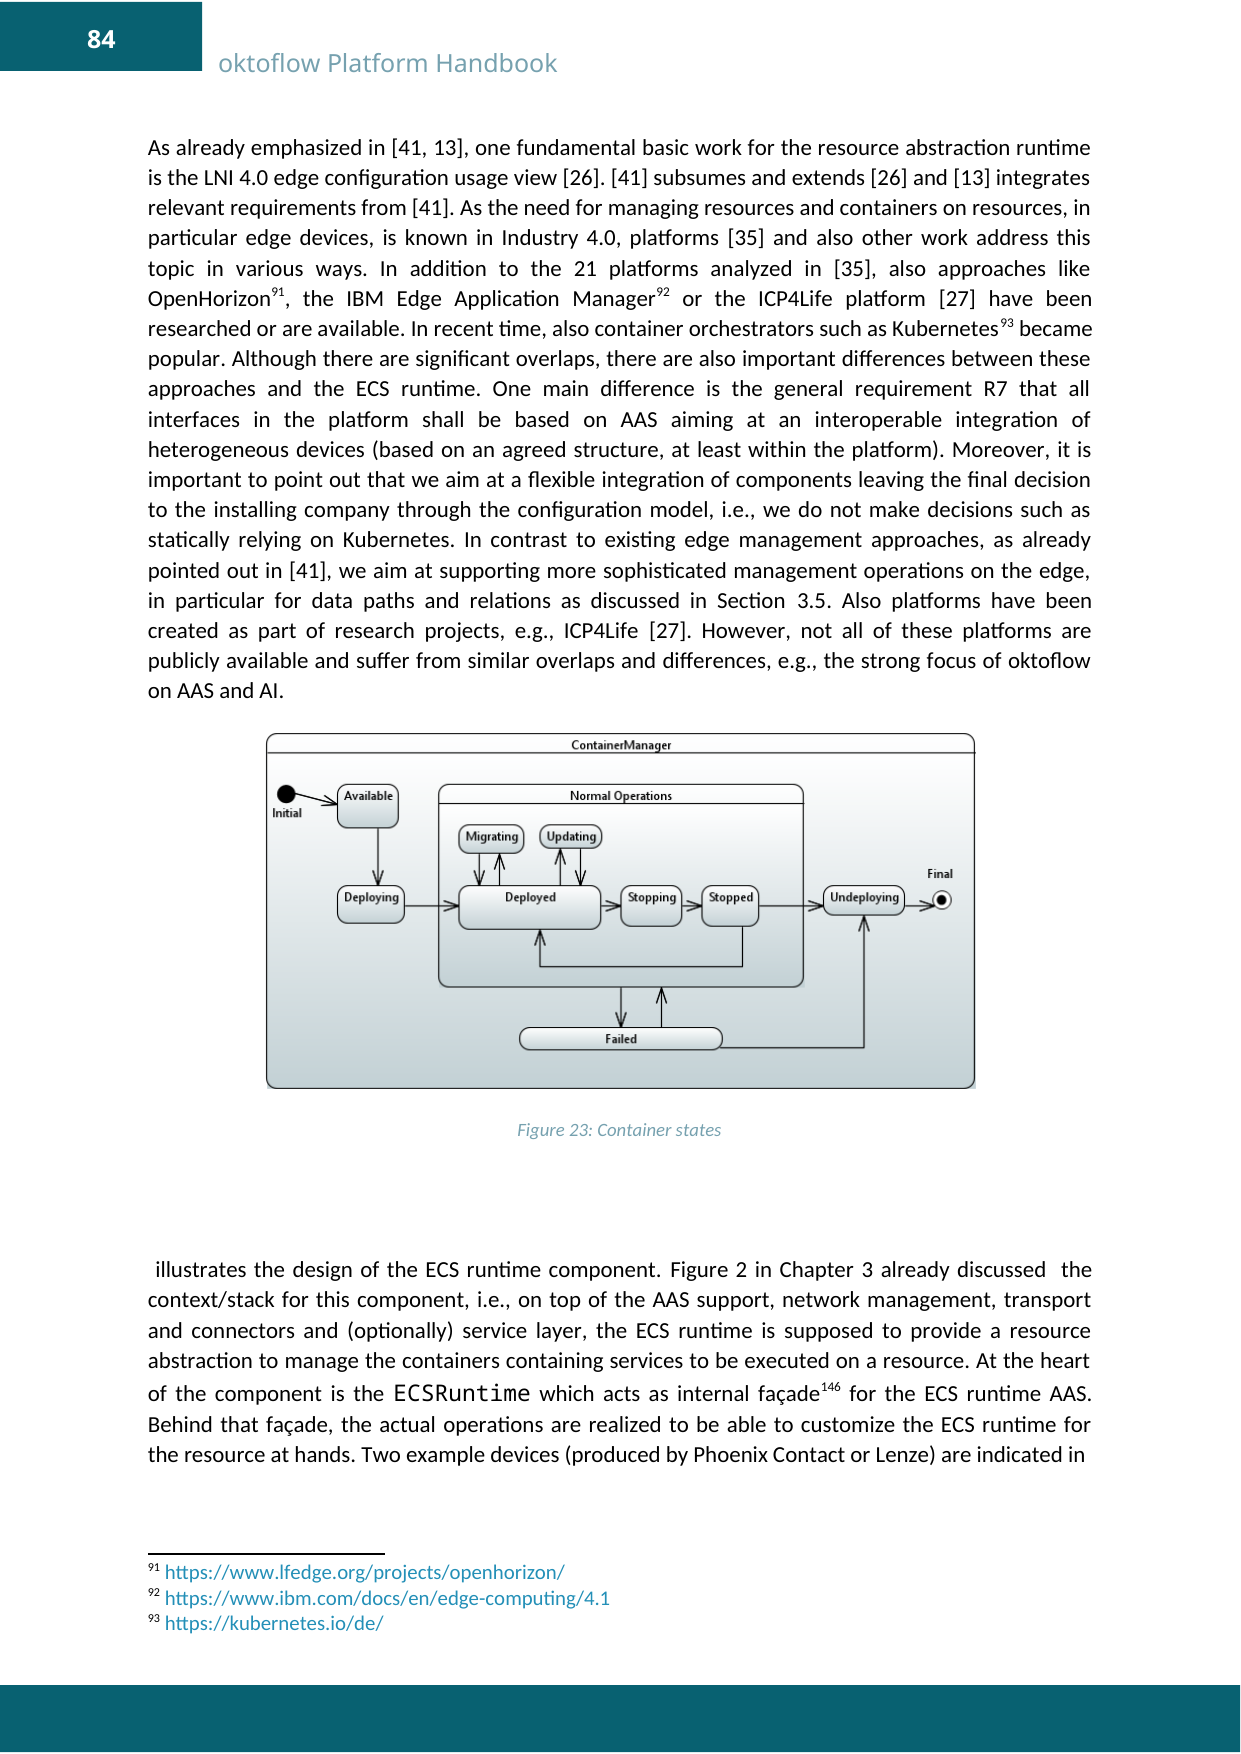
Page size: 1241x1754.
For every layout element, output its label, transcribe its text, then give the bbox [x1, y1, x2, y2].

picture [256, 723, 985, 1099]
text Figure 23: Container states [148, 1118, 1093, 1141]
text As already emphasized in [41, 13], one fundamental basic work for the resource abstraction runtime is the LNI 4.0 edge configuration usage view [26]. [41] subsumes and extends [26] and [13] integrates relevant requirements from [41]. As the need for managing resources and containers on resources, in particular edge devices, is known in Industry 4.0, platforms [35] and also other work address this topic in various ways. In addition to the 21 platforms analyzed in [35], also approaches like OpenHorizon, the IBM Edge Application Manager or the ICP4Life platform [27] have been researched or are available. In recent time, also container orchestrators such as Kubernetes became popular. Although there are significant overlaps, there are also important differences between these approaches and the ECS runtime. One main difference is the general requirement R7 that all interfaces in the platform shall be based on AAS aiming at an interoperable integration of heterogeneous devices (based on an agreed structure, at least within the platform). Moreover, it is important to point out that we aim at a flexible integration of components leaving the final decision to the installing company through the configuration model, i.e., we do not make decisions such as statically relying on Kubernetes. In contrast to existing edge management approaches, as already pointed out in [41], we aim at supporting more sophisticated management operations on the edge, in particular for data paths and relations as discussed in Section 3.5. Also platforms have been created as part of research projects, e.g., ICP4Life [27]. However, not all of these platforms are publicly available and suffer from similar overlaps and differences, e.g., the strong focus of oktoflow on AAS and AI. [148, 133, 1093, 705]
text Figure 21 illustrates the design of the ECS runtime component. Figure 2 in Chapter 3 already discussed the context/stack for this component, i.e., on top of the AAS support, network management, transport and connectors and (optionally) service layer, the ECS runtime is supposed to provide a resource abstraction to manage the containers containing services to be executed on a resource. At the heart of the component is the ECSRuntime which acts as internal façade146 for the ECS runtime AAS. Behind that façade, the actual operations are realized to be able to customize the ECS runtime for the resource at hands. Two example devices (produced by Phoenix Contact or Lenze) are indicated in [148, 1255, 1093, 1468]
